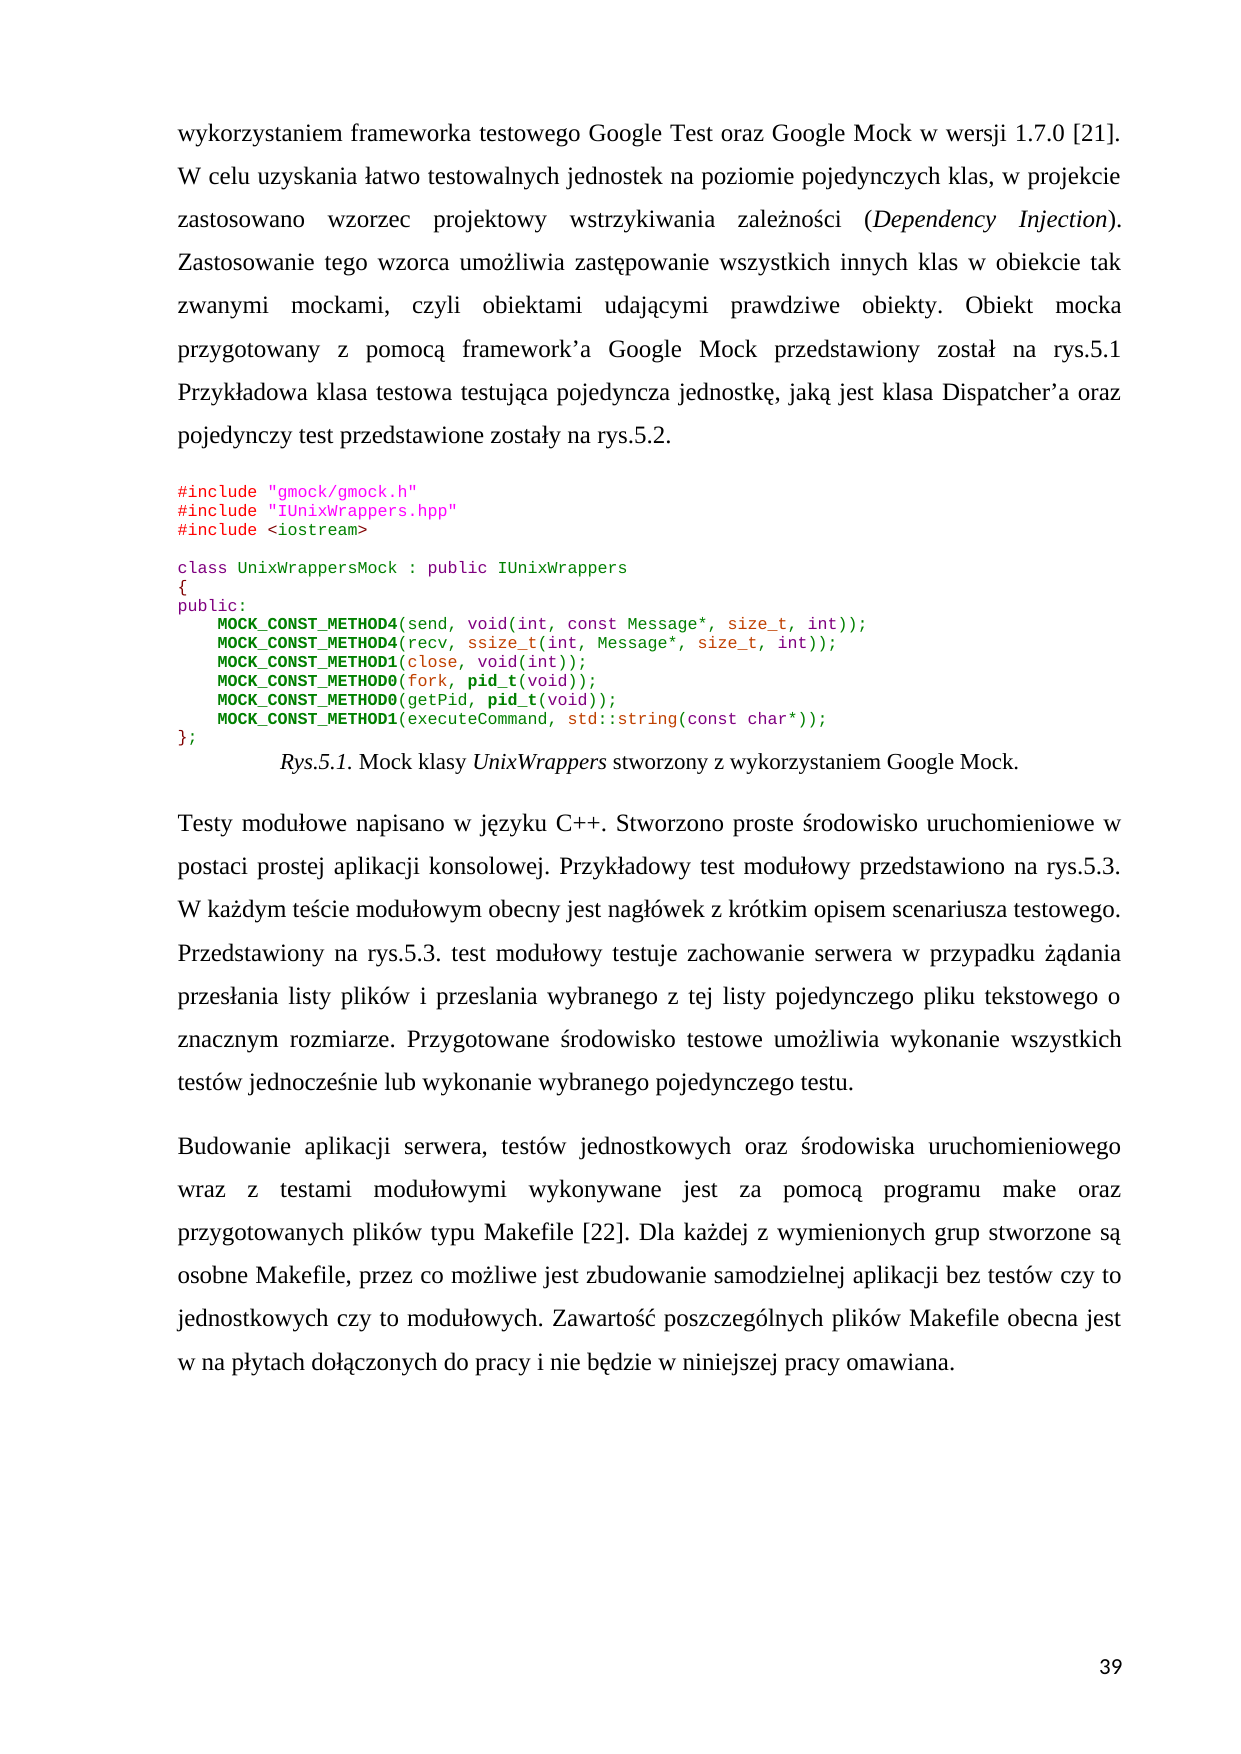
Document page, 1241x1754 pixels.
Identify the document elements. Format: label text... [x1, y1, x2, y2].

text Rys.5.1. Mock klasy UnixWrappers stworzony z wykorzystaniem Google Mock. [177, 748, 1122, 774]
text Testy modułowe napisano w języku C++. Stworzono proste środowisko uruchomieniowe w postaci prostej aplikacji konsolowej. Przykładowy test modułowy przedstawiono na rys.5.3. W każdym teście modułowym obecny jest nagłówek z krótkim opisem scenariusza testowego. Przedstawiony na rys.5.3. test modułowy testuje zachowanie serwera w przypadku żądania przesłania listy plików i przeslania wybranego z tej listy pojedynczego pliku tekstowego o znacznym rozmiarze. Przygotowane środowisko testowe umożliwia wykonanie wszystkich testów jednocześnie lub wykonanie wybranego pojedynczego testu. [177, 808, 1122, 1096]
text MOCK_CONST_METHOD0(getPid, pid_t(void)); [177, 691, 1122, 710]
text class UnixWrappersMock : public IUnixWrappers [177, 559, 1122, 578]
text public: [177, 597, 1122, 616]
text { [177, 578, 1122, 597]
text MOCK_CONST_METHOD1(close, void(int)); [177, 654, 1122, 672]
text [177, 118, 1122, 449]
text MOCK_CONST_METHOD1(executeCommand, std::string(const char*)); [177, 710, 1122, 729]
text #include <iostream> [177, 522, 1122, 541]
text Budowanie aplikacji serwera, testów jednostkowych oraz środowiska uruchomieniowego wraz z testami modułowymi wykonywane jest za pomocą programu make oraz przygotowanych plików typu Makefile [22]. Dla każdej z wymienionych grup stworzone są osobne Makefile, przez co możliwe jest zbudowanie samodzielnej aplikacji bez testów czy to jednostkowych czy to modułowych. Zawartość poszczególnych plików Makefile obecna jest w na płytach dołączonych do pracy i nie będzie w niniejszej pracy omawiana. [177, 1131, 1122, 1375]
text }; [177, 729, 1122, 748]
text #include "gmock/gmock.h" [177, 484, 1122, 503]
text MOCK_CONST_METHOD0(fork, pid_t(void)); [177, 672, 1122, 691]
text MOCK_CONST_METHOD4(recv, ssize_t(int, Message*, size_t, int)); [177, 635, 1122, 654]
text #include "IUnixWrappers.hpp" [177, 503, 1122, 522]
text MOCK_CONST_METHOD4(send, void(int, const Message*, size_t, int)); [177, 616, 1122, 635]
